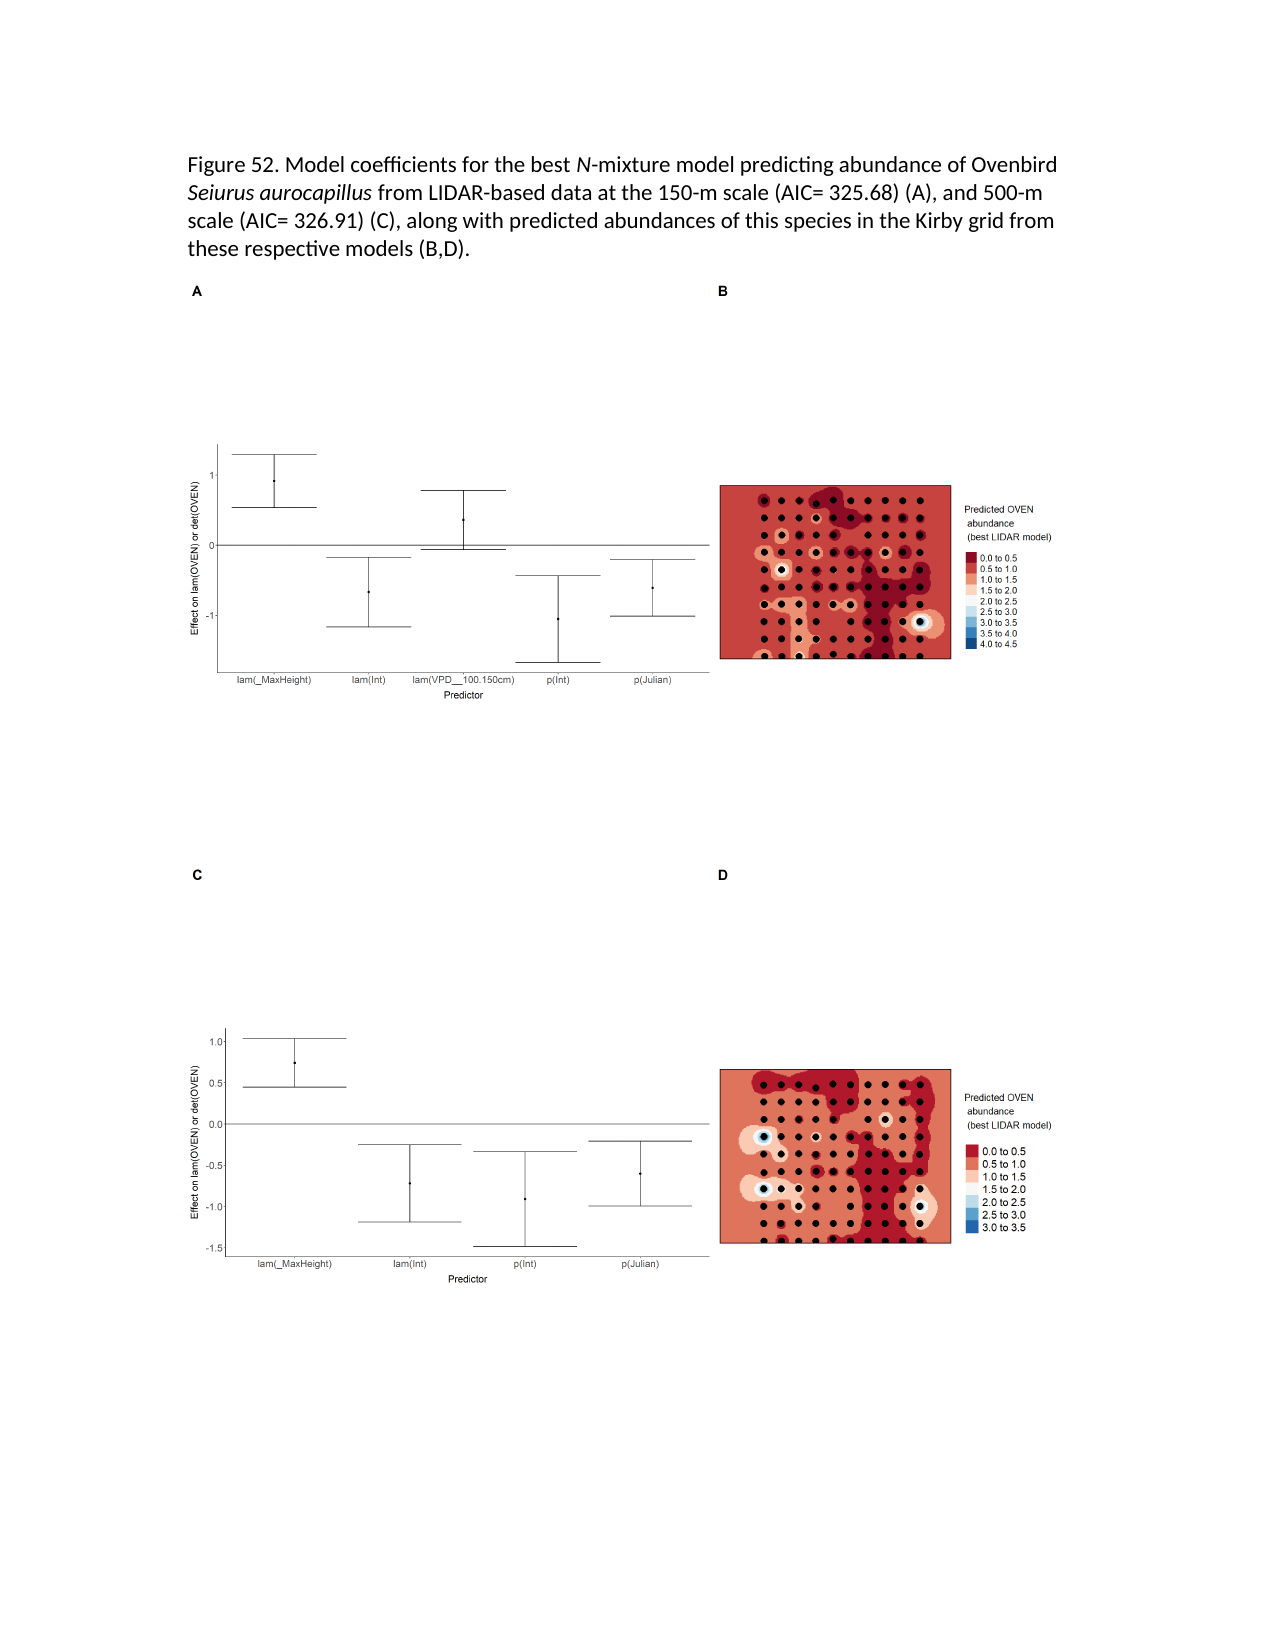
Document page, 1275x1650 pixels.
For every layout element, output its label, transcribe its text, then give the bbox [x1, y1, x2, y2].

subtitle Figure 52. Model coefficients for the best N-mixture model predicting abundance of Ovenbird Seiurus aurocapillus from LIDAR-based data at the 150-m scale (AIC= 325.68) (A), and 500-m scale (AIC= 326.91) (C), along with predicted abundances of this species in the Kirby grid from these respective models (B,D). [187, 150, 1087, 262]
picture [187, 280, 1063, 1448]
